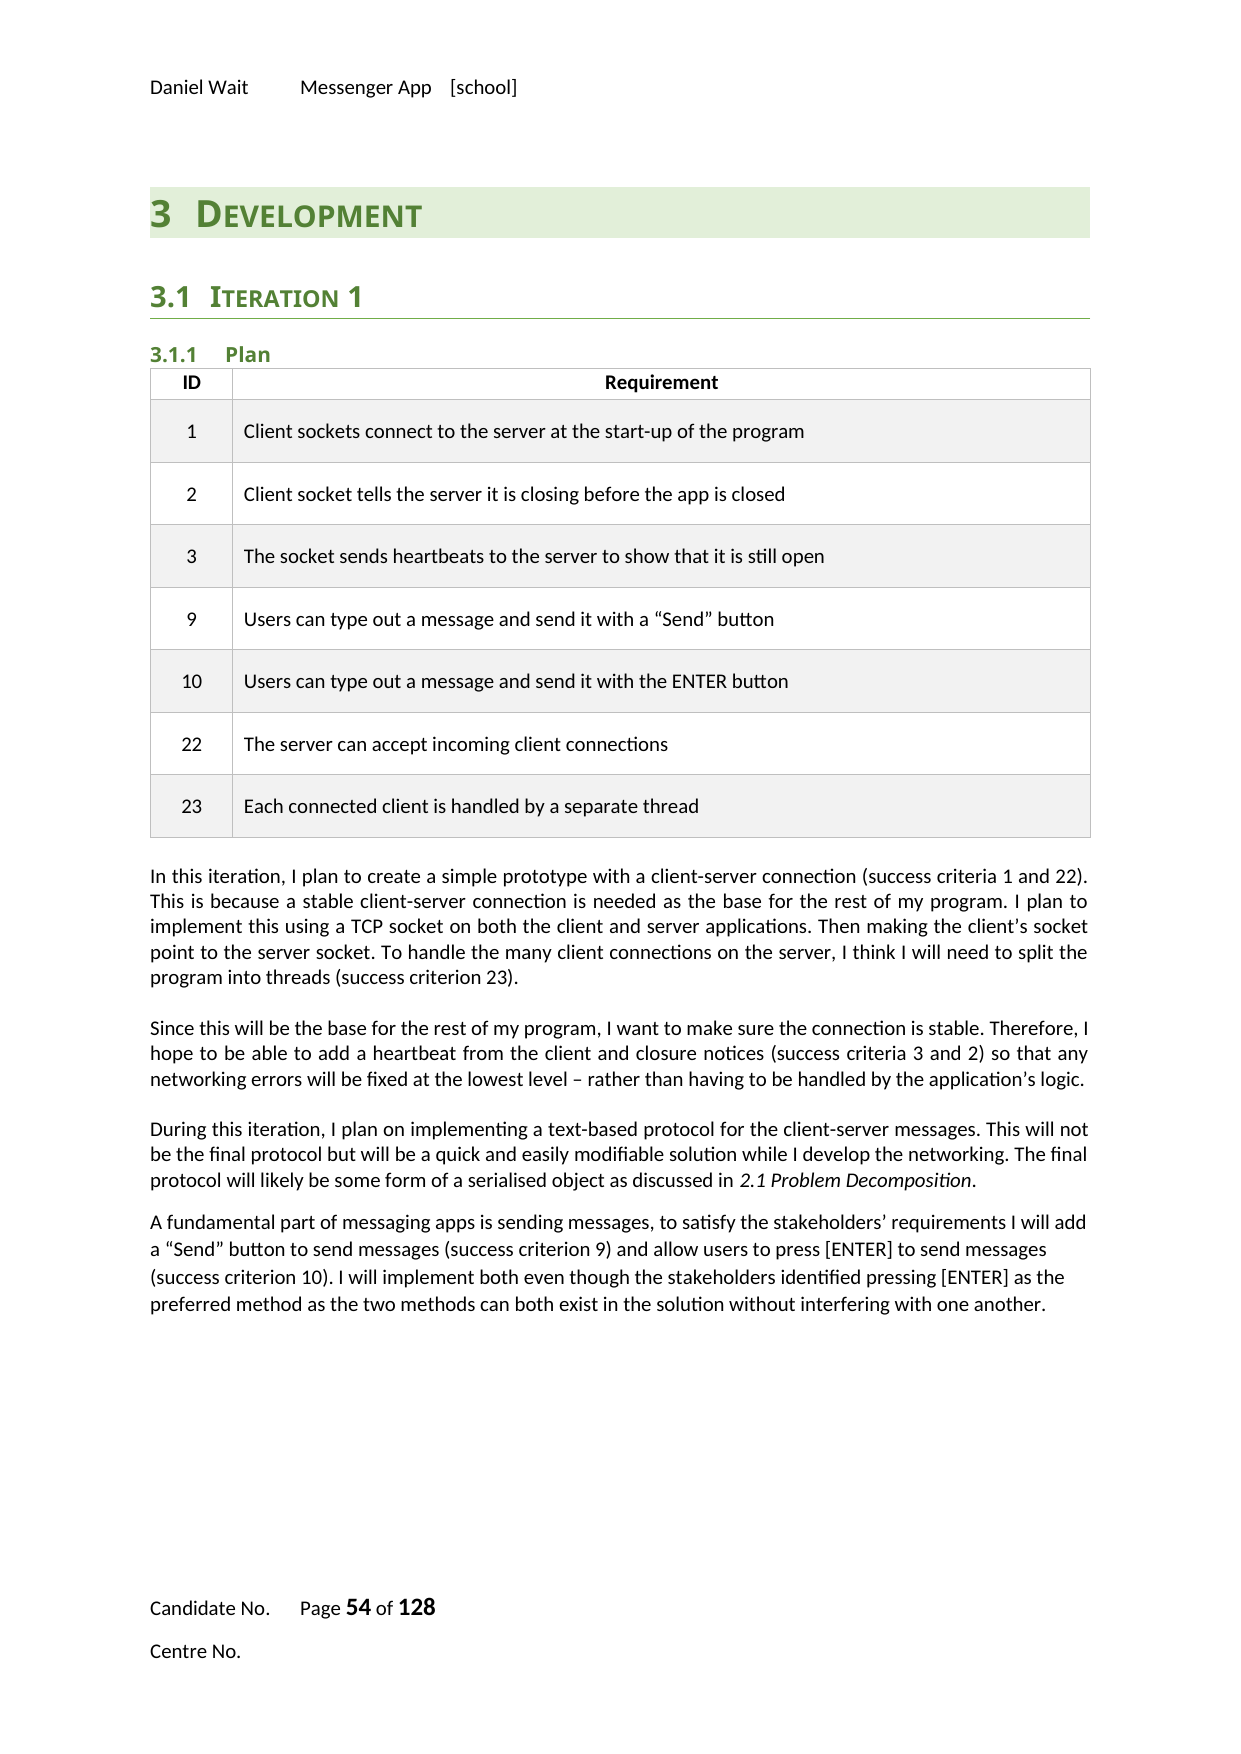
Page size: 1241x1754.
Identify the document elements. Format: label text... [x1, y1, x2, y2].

table_cell 9 [151, 588, 232, 649]
text During this iteration, I plan on implementing a text-based protocol for the client-server messages. This will not be the final protocol but will be a quick and easily modifiable solution while I develop the networking. The final protocol will likely be some form of a serialised object as discussed in 2.1 System Decomposition. [150, 1116, 1090, 1192]
table_cell The socket sends heartbeats to the server to show that it is still open [233, 525, 1090, 587]
table_cell 1 [151, 400, 232, 462]
table_cell 10 [151, 650, 232, 712]
table_cell 2 [151, 463, 232, 524]
table_cell Client socket tells the server it is closing before the app is closed [233, 463, 1090, 524]
text In this iteration, I plan to create a simple prototype with a client-server connection (success criteria 1 and 22). This is because a stable client-server connection is needed as the base for the rest of my program. I plan to implement this using a TCP socket on both the client and server applications. Then making the client’s socket point to the server socket. To handle the many client connections on the server, I think I will need to split the program into threads (success criterion 23). [150, 863, 1090, 990]
table_cell Each connected client is handled by a separate thread [233, 775, 1090, 837]
subtitle Plan [150, 340, 1090, 368]
table_cell 22 [151, 713, 232, 774]
table_cell 3 [151, 525, 232, 587]
text Since this will be the base for the rest of my program, I want to make sure the connection is stable. Therefore, I hope to be able to add a heartbeat from the client and closure notices (success criteria 3 and 2) so that any networking errors will be fixed at the lowest level – rather than having to be handled by the application’s logic. [150, 1015, 1090, 1091]
table_cell Client sockets connect to the server at the start-up of the program [233, 400, 1090, 462]
table_cell 23 [151, 775, 232, 837]
table_cell The server can accept incoming client connections [233, 713, 1090, 774]
table_cell Users can type out a message and send it with a “Send” button [233, 588, 1090, 649]
table_cell Users can type out a message and send it with the ENTER button [233, 650, 1090, 712]
subtitle Development [150, 187, 1090, 238]
subtitle Iteration 1 [150, 276, 1090, 318]
table_header ID [151, 369, 232, 399]
text A fundamental part of messaging apps is sending messages, to satisfy the stakeholders’ requirements I will add a “Send” button to send messages (success criterion 9) and allow users to press [ENTER] to send messages (success criterion 10). I will implement both even though the stakeholders identified pressing [ENTER] as the preferred method as the two methods can both exist in the solution without interfering with one another. [150, 1209, 1090, 1317]
table_header Requirement [233, 369, 1090, 399]
